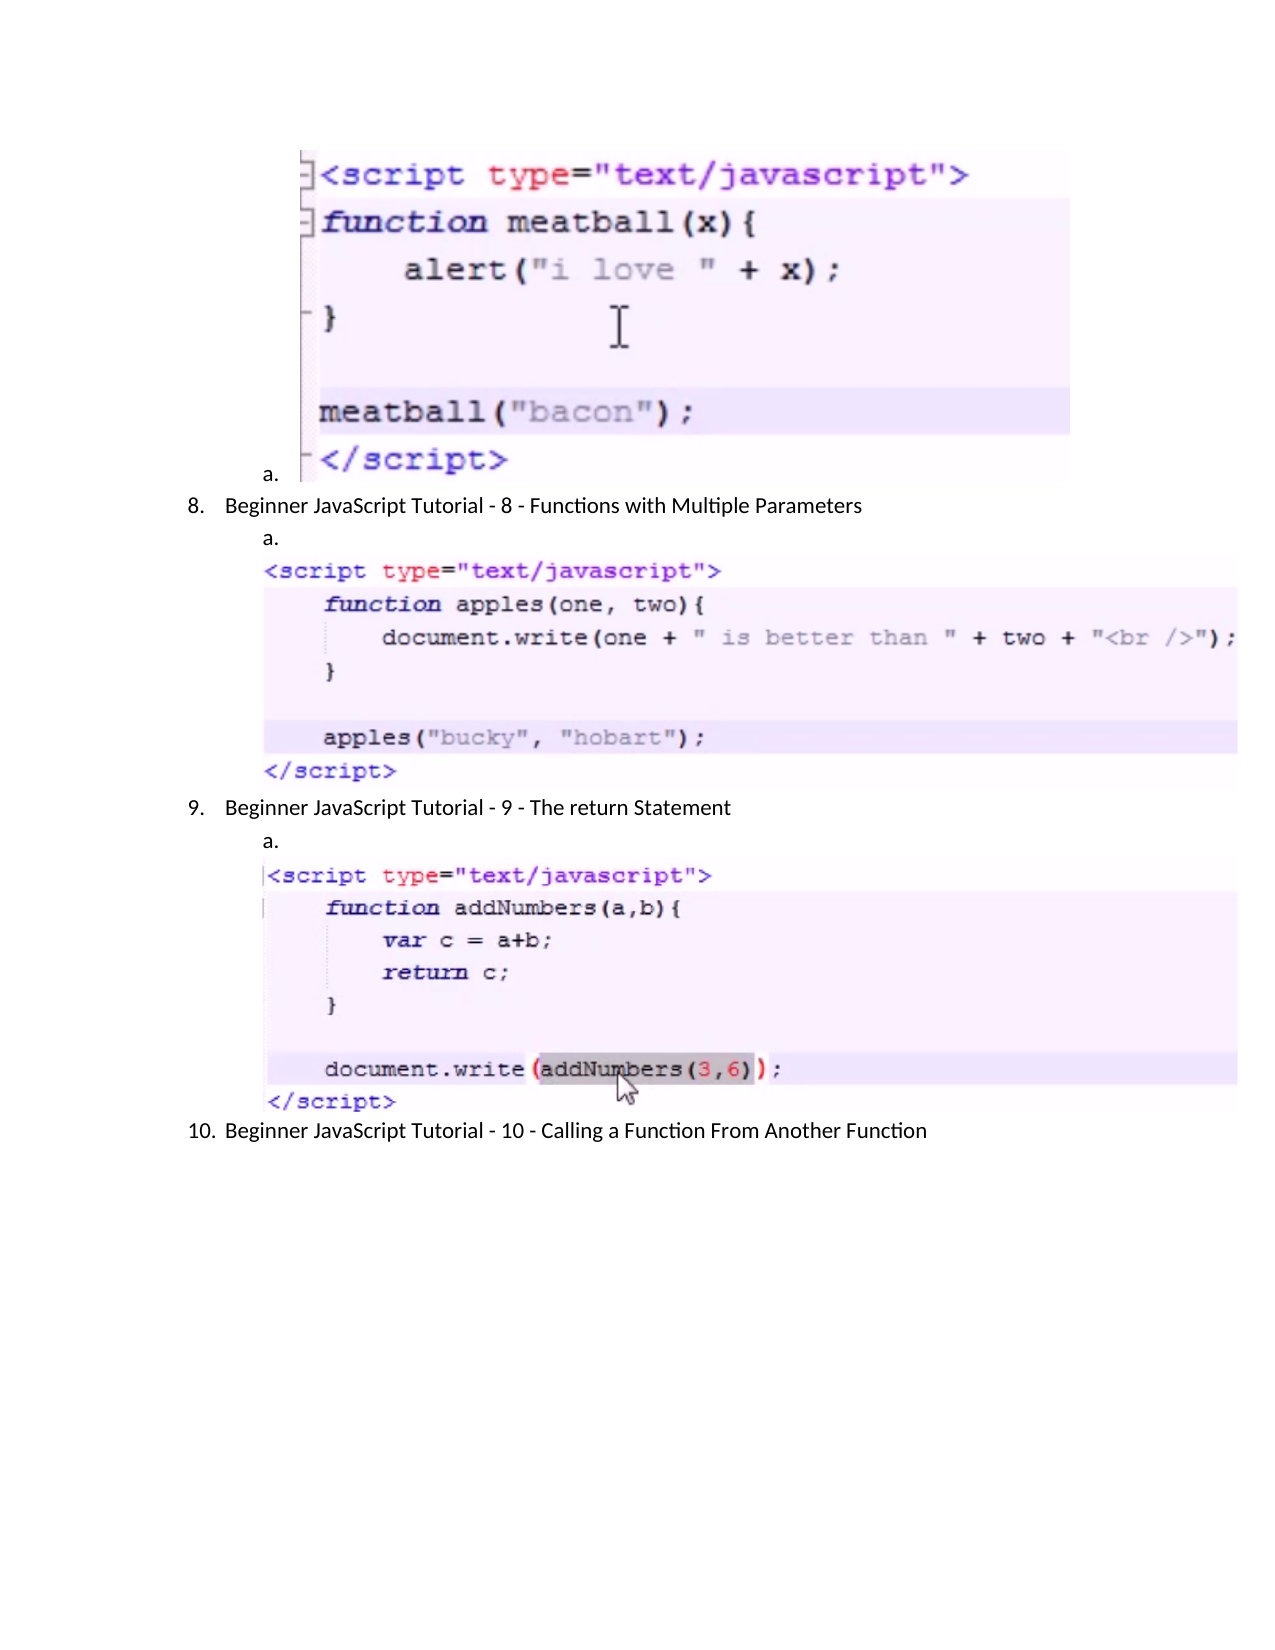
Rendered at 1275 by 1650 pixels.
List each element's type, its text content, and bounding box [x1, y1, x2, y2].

picture [300, 150, 1070, 482]
picture [262, 857, 1238, 1112]
list Beginner JavaScript Tutorial - 9 - The return Statement [187, 793, 1125, 822]
picture [262, 555, 1238, 790]
list Beginner JavaScript Tutorial - 10 - Calling a Function From Another Function [187, 1116, 1125, 1144]
list Beginner JavaScript Tutorial - 8 - Functions with Multiple Parameters [187, 491, 1125, 519]
